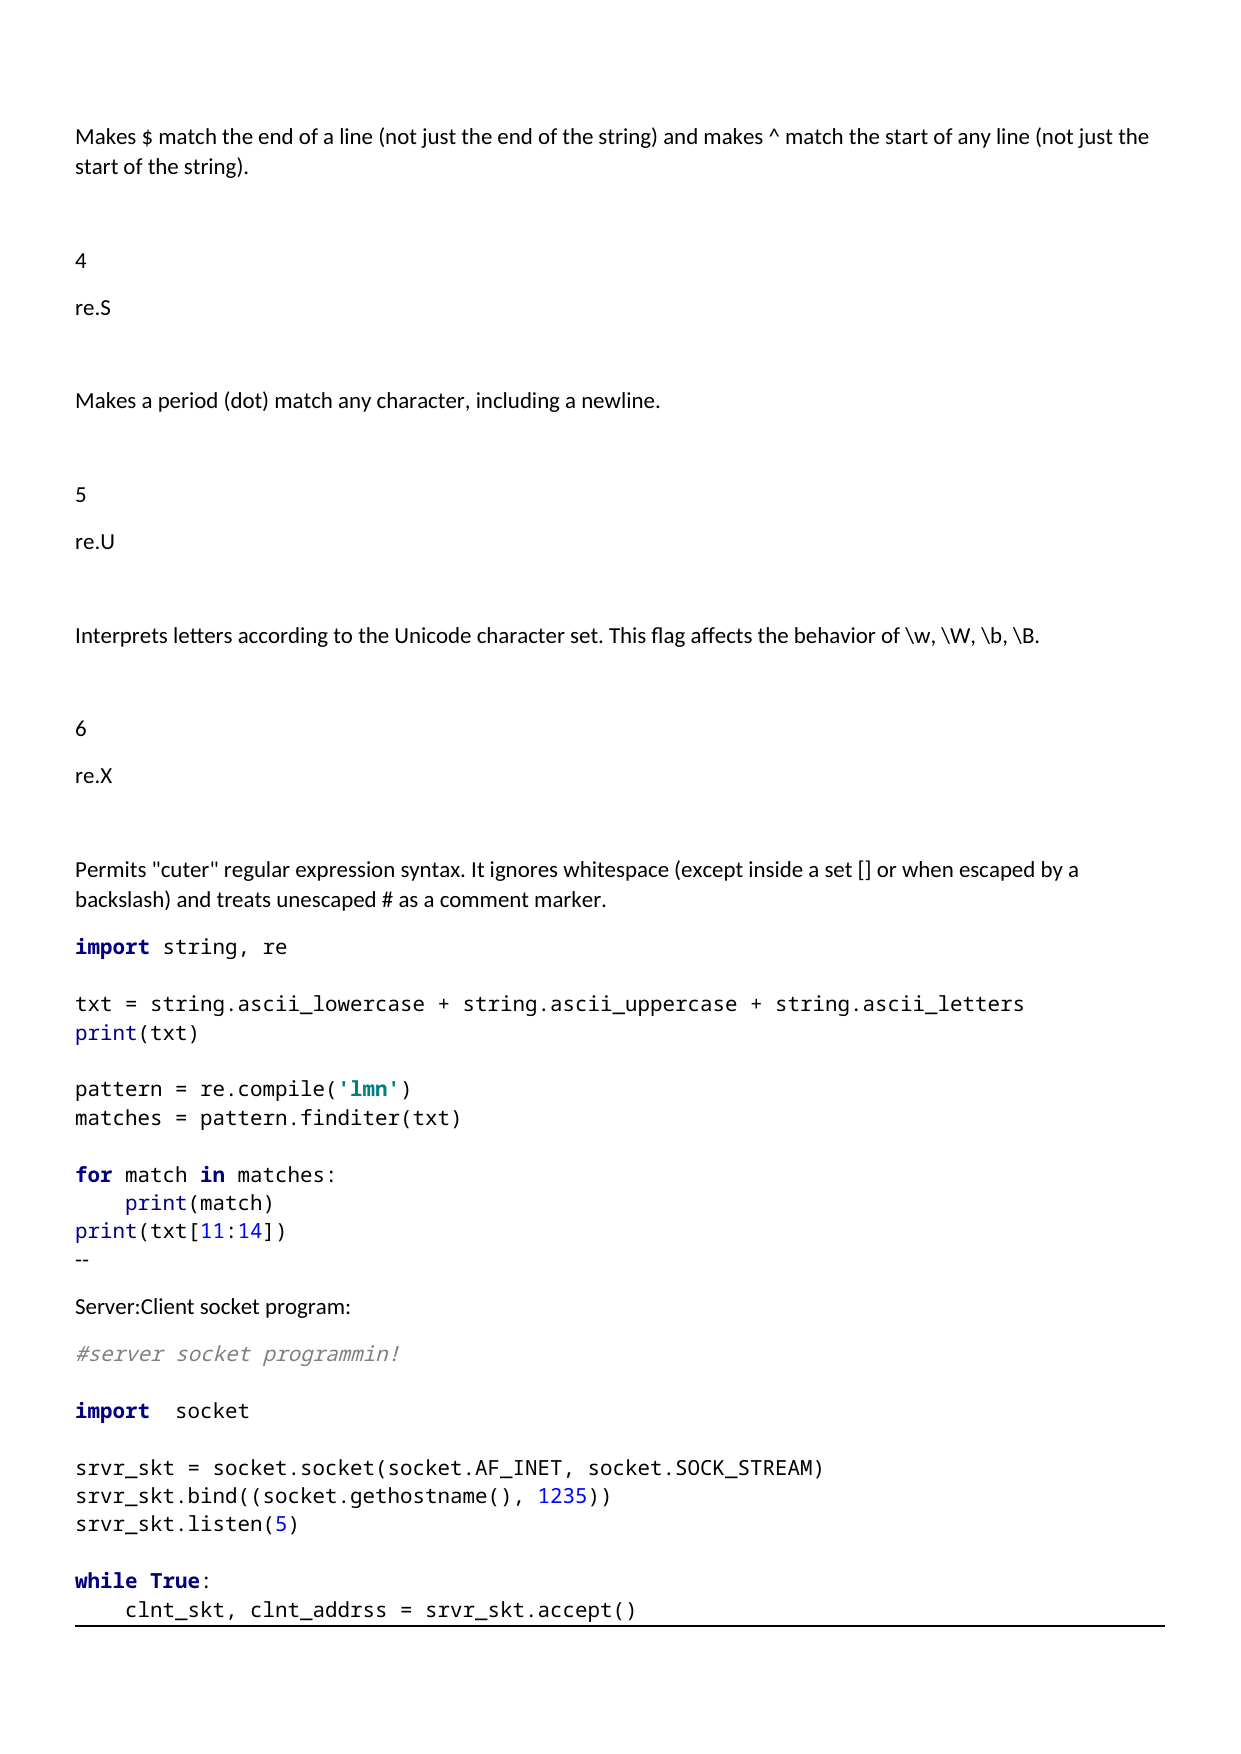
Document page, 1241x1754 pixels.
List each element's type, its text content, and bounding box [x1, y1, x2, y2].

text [75, 1339, 1165, 1625]
text Makes a period (dot) match any character, including a newline. [75, 386, 1165, 414]
text 4 [75, 246, 1165, 274]
text 5 [75, 480, 1165, 508]
text import string, re txt = string.ascii_lowercase + string.ascii_uppercase + string.ascii_letters print(txt) pattern = re.compile('lmn') matches = pattern.finditer(txt) for match in matches: print(match) print(txt[11:14]) [75, 932, 1165, 1245]
text re.X [75, 761, 1165, 789]
text Interprets letters according to the Unicode character set. This flag affects the behavior of \w, \W, \b, \B. [75, 621, 1165, 649]
text re.S [75, 293, 1165, 321]
text Server:Client socket program: [75, 1292, 1165, 1320]
text re.U [75, 527, 1165, 555]
text Makes $ match the end of a line (not just the end of the string) and makes ^ match the start of any line (not just the start of the string). [75, 122, 1165, 180]
text -- [75, 1245, 1165, 1273]
text Permits "cuter" regular expression syntax. It ignores whitespace (except inside a set [] or when escaped by a backslash) and treats unescaped # as a comment marker. [75, 855, 1165, 913]
text 6 [75, 714, 1165, 743]
